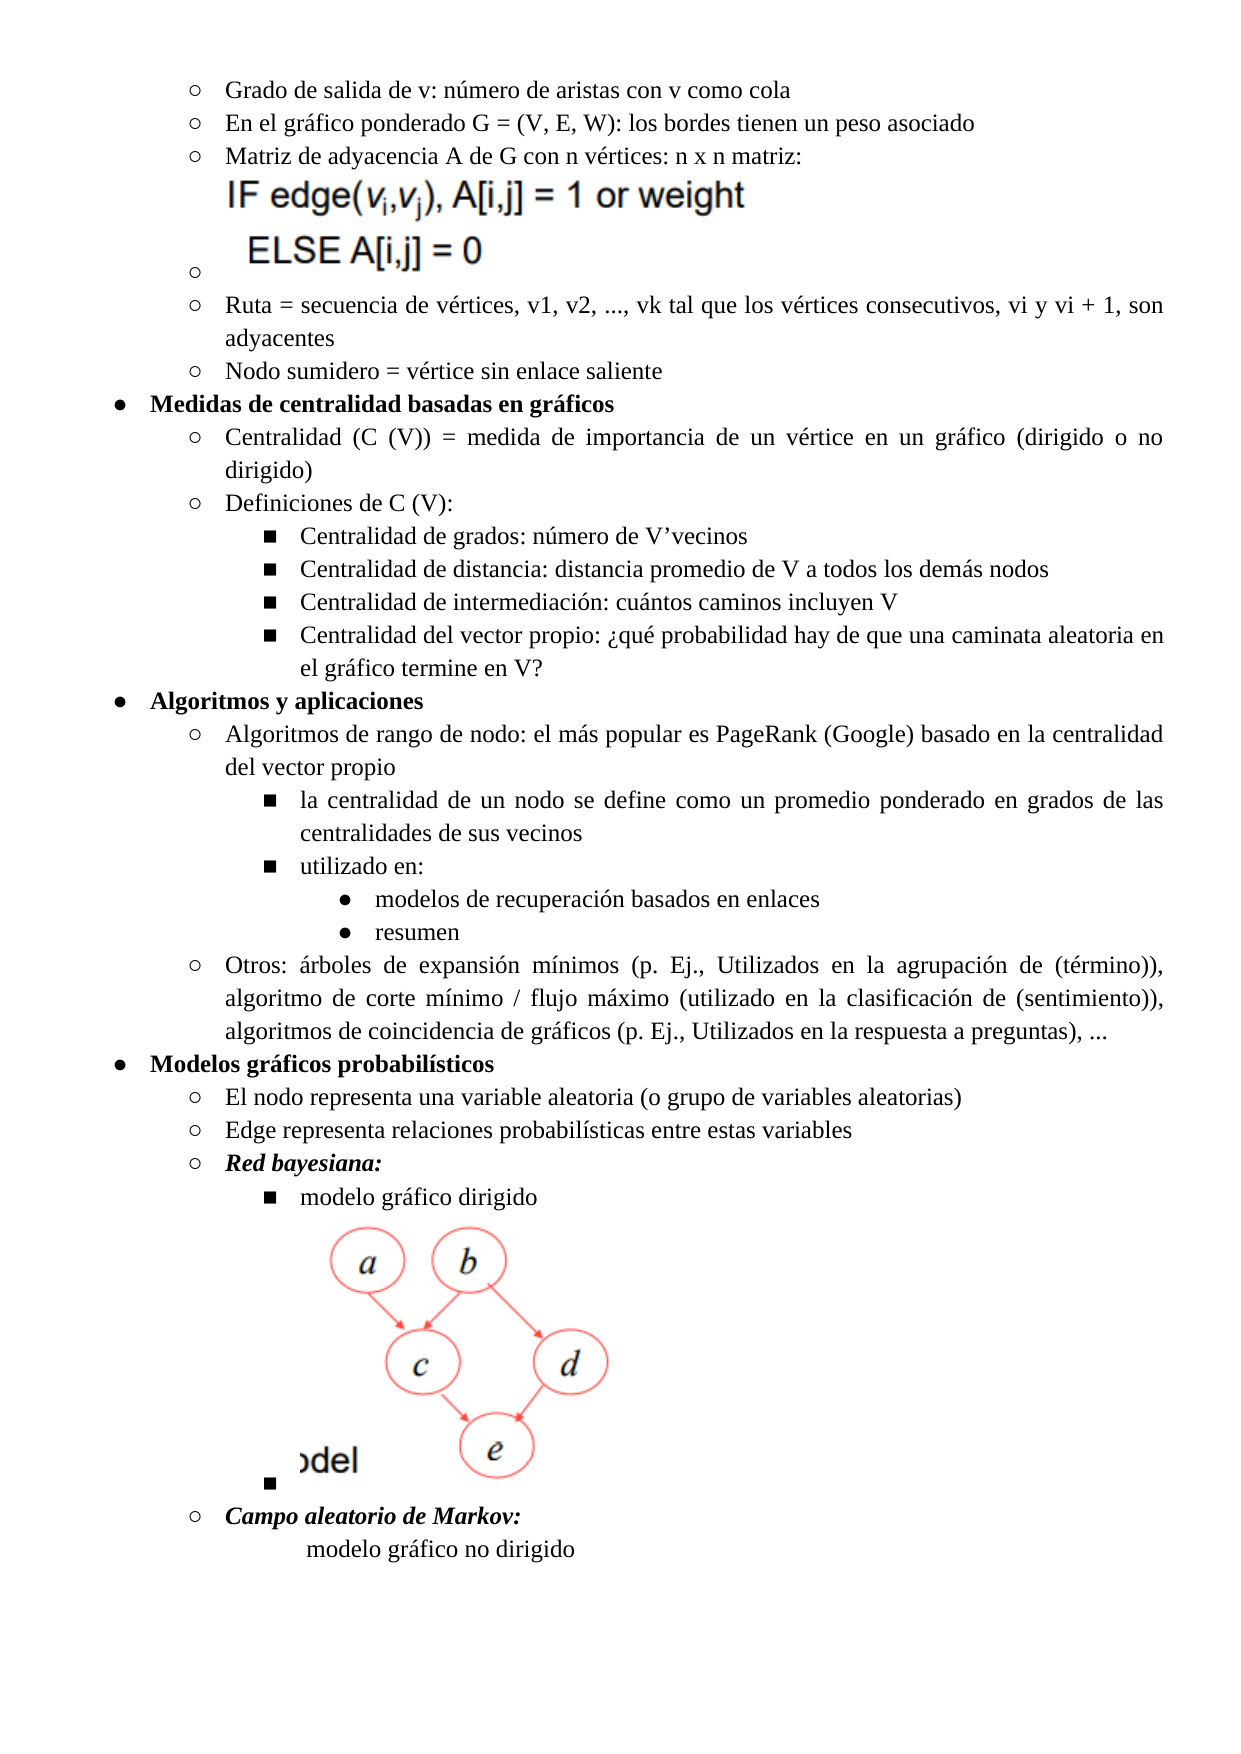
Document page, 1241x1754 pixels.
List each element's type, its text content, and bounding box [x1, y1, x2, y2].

list Otros: árboles de expansión mínimos (p. Ej., Utilizados en la agrupación de (término)), algoritmo de corte mínimo / flujo máximo (utilizado en la clasificación de (sentimiento)), algoritmos de coincidencia de gráficos (p. Ej., Utilizados en la respuesta a preguntas), ... [187, 950, 1165, 1045]
list Matriz de adyacencia A de G con n vértices: n x n matriz: [187, 141, 1165, 170]
list Centralidad de intermediación: cuántos caminos incluyen V [262, 587, 1165, 616]
list Centralidad del vector propio: ¿qué probabilidad hay de que una caminata aleatoria en el gráfico termine en V? [262, 620, 1165, 682]
list Centralidad de grados: número de Vʼvecinos [262, 521, 1165, 550]
list modelo gráfico dirigido [262, 1182, 1165, 1210]
list Medidas de centralidad basadas en gráficos [112, 389, 1165, 418]
list la centralidad de un nodo se define como un promedio ponderado en grados de las centralidades de sus vecinos [262, 785, 1165, 847]
text modelo gráfico no dirigido [300, 1534, 1165, 1563]
list Campo aleatorio de Markov: [187, 1501, 1165, 1529]
list Centralidad de distancia: distancia promedio de V a todos los demás nodos [262, 554, 1165, 583]
list Grado de salida de v: número de aristas con v como cola [187, 75, 1165, 104]
list Algoritmos y aplicaciones [112, 686, 1165, 715]
list Ruta = secuencia de vértices, v1, v2, ..., vk tal que los vértices consecutivos, vi y vi + 1, son adyacentes [187, 290, 1165, 352]
list El nodo representa una variable aleatoria (o grupo de variables aleatorias) [187, 1082, 1165, 1111]
list Nodo sumidero = vértice sin enlace saliente [187, 356, 1165, 385]
list Red bayesiana: [187, 1148, 1165, 1177]
picture [225, 174, 761, 281]
list En el gráfico ponderado G = (V, E, W): los bordes tienen un peso asociado [187, 108, 1165, 137]
list Modelos gráficos probabilísticos [112, 1049, 1165, 1078]
list Definiciones de C (V): [187, 488, 1165, 517]
picture [300, 1214, 650, 1492]
list Edge representa relaciones probabilísticas entre estas variables [187, 1116, 1165, 1144]
list resumen [337, 917, 1165, 946]
list Algoritmos de rango de nodo: el más popular es PageRank (Google) basado en la centralidad del vector propio [187, 719, 1165, 781]
list Centralidad (C (V)) = medida de importancia de un vértice en un gráfico (dirigido o no dirigido) [187, 422, 1165, 484]
list utilizado en: [262, 851, 1165, 880]
list modelos de recuperación basados en enlaces [337, 884, 1165, 913]
